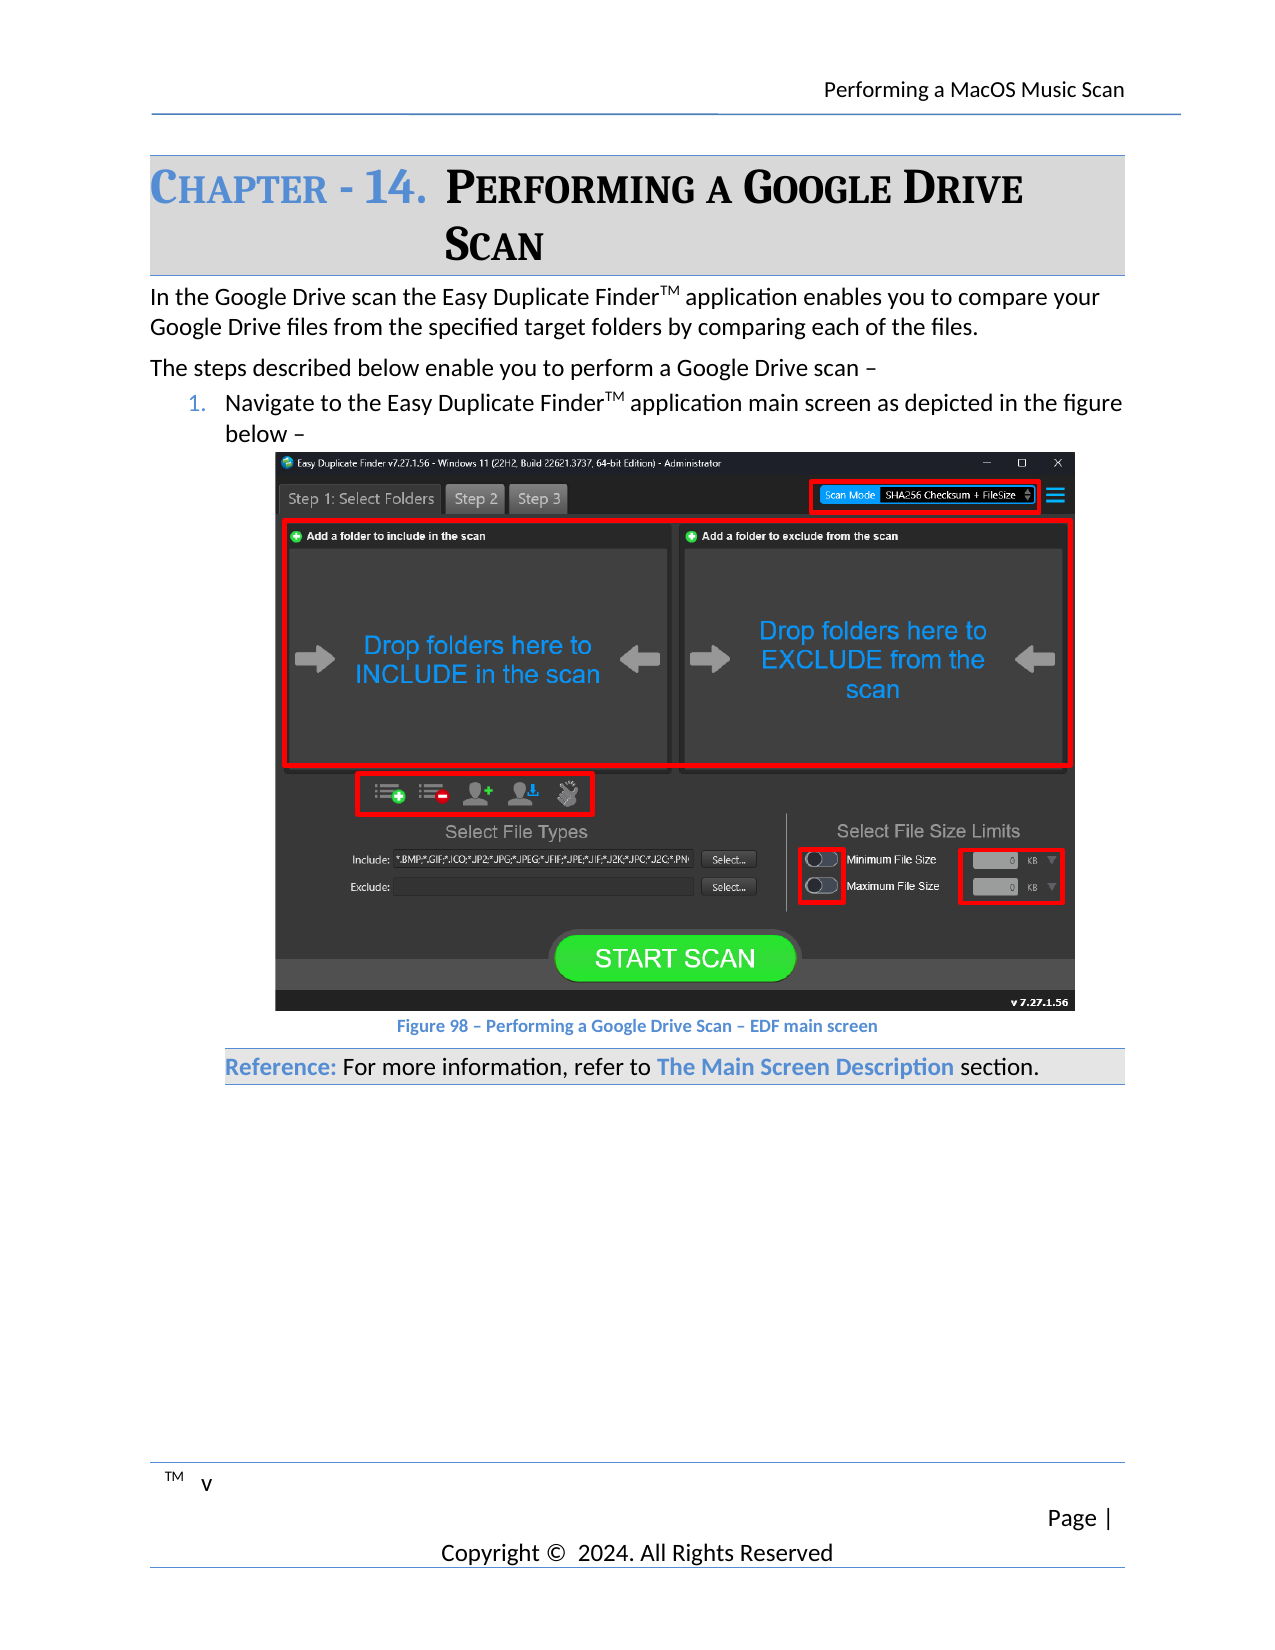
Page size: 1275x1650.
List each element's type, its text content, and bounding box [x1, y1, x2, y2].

list Navigate to the Easy Duplicate FinderTM application main screen as depicted in the figure below – [187, 387, 1125, 448]
picture [275, 452, 1075, 1011]
text Reference: For more information, refer to The Main Screen Description section. [225, 1049, 1125, 1084]
text The steps described below enable you to perform a Google Drive scan – [150, 352, 1125, 383]
subtitle Performing a Google Drive Scan [150, 156, 1125, 275]
text In the Google Drive scan the Easy Duplicate FinderTM application enables you to compare your Google Drive files from the specified target folders by comparing each of the files. [150, 281, 1125, 342]
